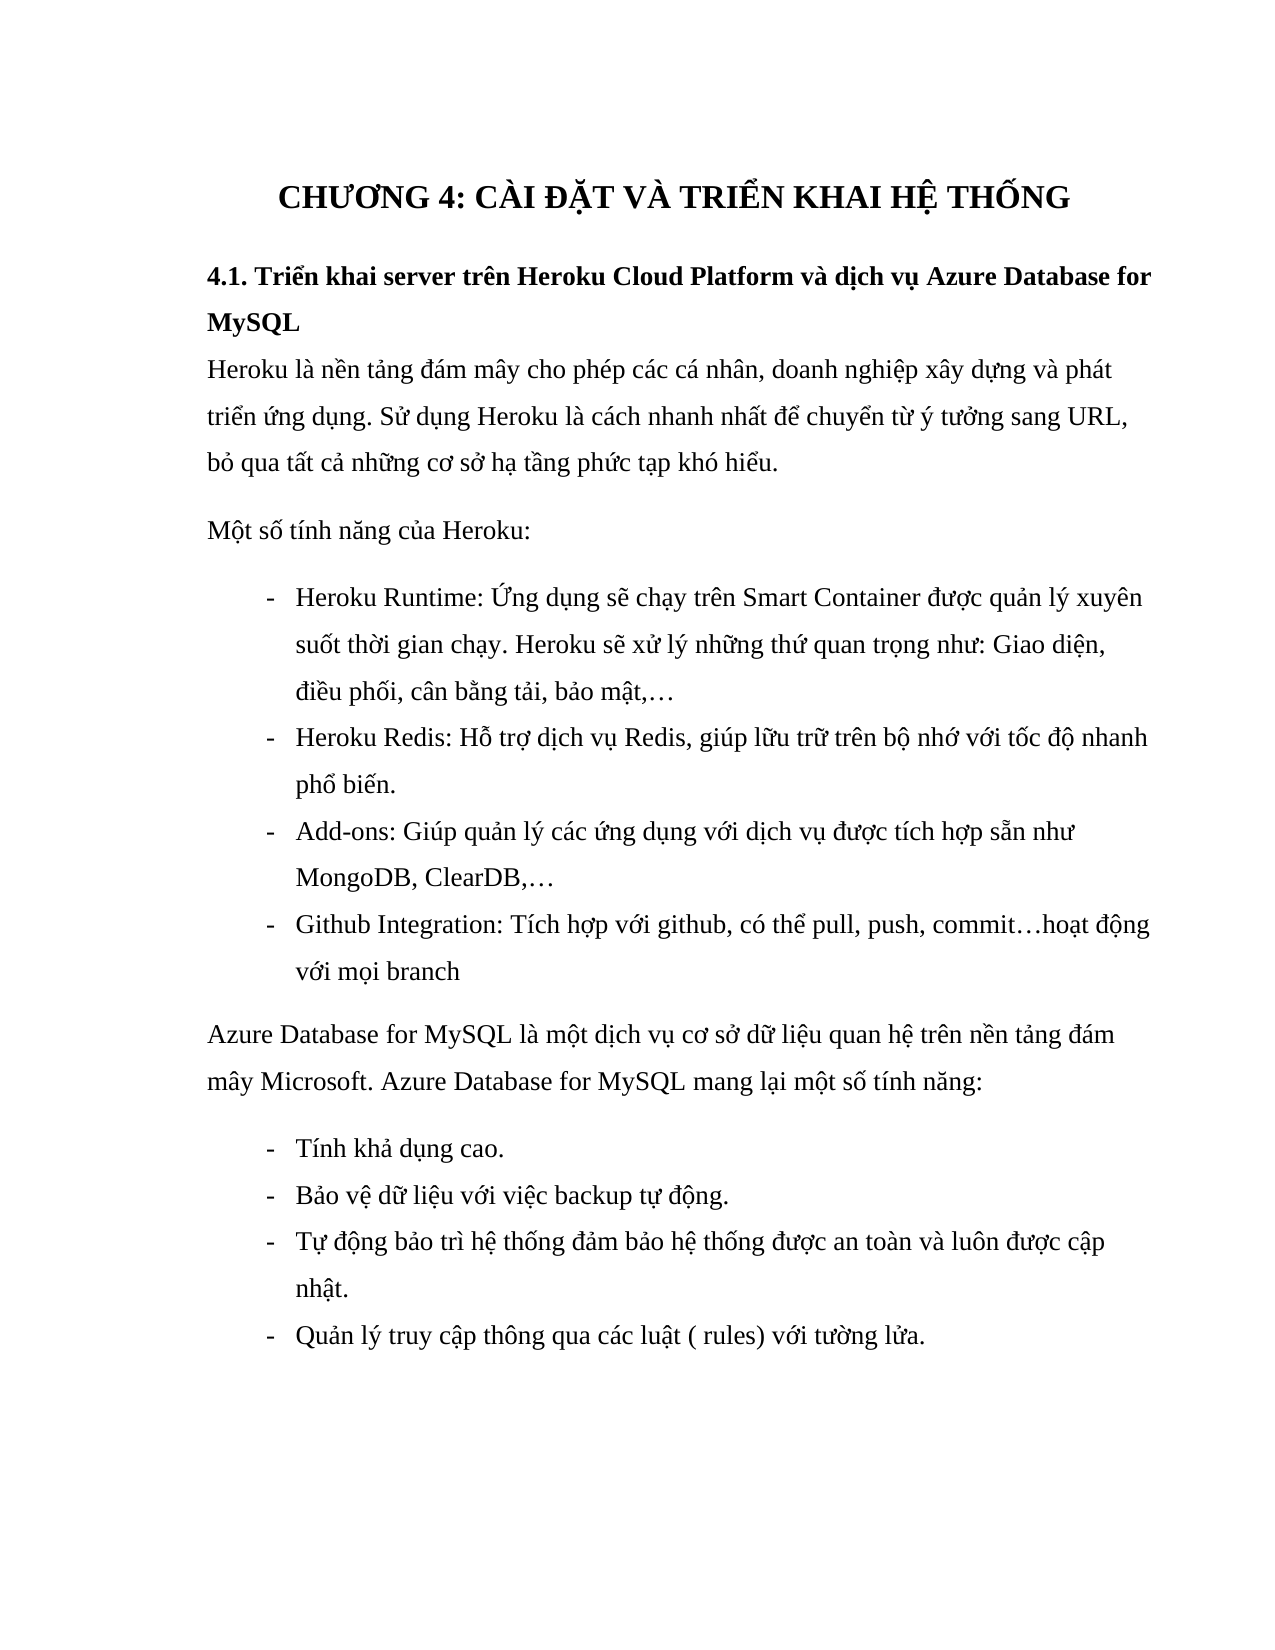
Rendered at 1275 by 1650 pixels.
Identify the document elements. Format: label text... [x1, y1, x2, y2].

list Heroku Runtime: Ứng dụng sẽ chạy trên Smart Container được quản lý xuyên suốt thời gian chạy. Heroku sẽ xử lý những thứ quan trọng như: Giao diện, điều phối, cân bằng tải, bảo mật,… [266, 581, 1157, 706]
list Quản lý truy cập thông qua các luật ( rules) với tường lửa. [266, 1319, 1157, 1350]
list Add-ons: Giúp quản lý các ứng dụng với dịch vụ được tích hợp sẵn như MongoDB, ClearDB,… [266, 815, 1157, 892]
text Heroku là nền tảng đám mây cho phép các cá nhân, doanh nghiệp xây dựng và phát triển ứng dụng. Sử dụng Heroku là cách nhanh nhất để chuyển từ ý tưởng sang URL, bỏ qua tất cả những cơ sở hạ tầng phức tạp khó hiểu. [207, 353, 1157, 477]
text Một số tính năng của Heroku: [207, 514, 1157, 545]
subtitle 4.1. Triển khai server trên Heroku Cloud Platform và dịch vụ Azure Database for MySQL [207, 260, 1157, 337]
list Github Integration: Tích hợp với github, có thể pull, push, commit…hoạt động với mọi branch [266, 908, 1157, 986]
text Azure Database for MySQL là một dịch vụ cơ sở dữ liệu quan hệ trên nền tảng đám mây Microsoft. Azure Database for MySQL mang lại một số tính năng: [207, 1018, 1157, 1096]
subtitle CHƯƠNG 4: CÀI ĐẶT VÀ TRIỂN KHAI HỆ THỐNG [207, 177, 1142, 216]
list Heroku Redis: Hỗ trợ dịch vụ Redis, giúp lữu trữ trên bộ nhớ với tốc độ nhanh phổ biến. [266, 721, 1157, 799]
list Tính khả dụng cao. [266, 1132, 1157, 1163]
list Bảo vệ dữ liệu với việc backup tự động. [266, 1179, 1157, 1210]
list Tự động bảo trì hệ thống đảm bảo hệ thống được an toàn và luôn được cập nhật. [266, 1226, 1157, 1303]
